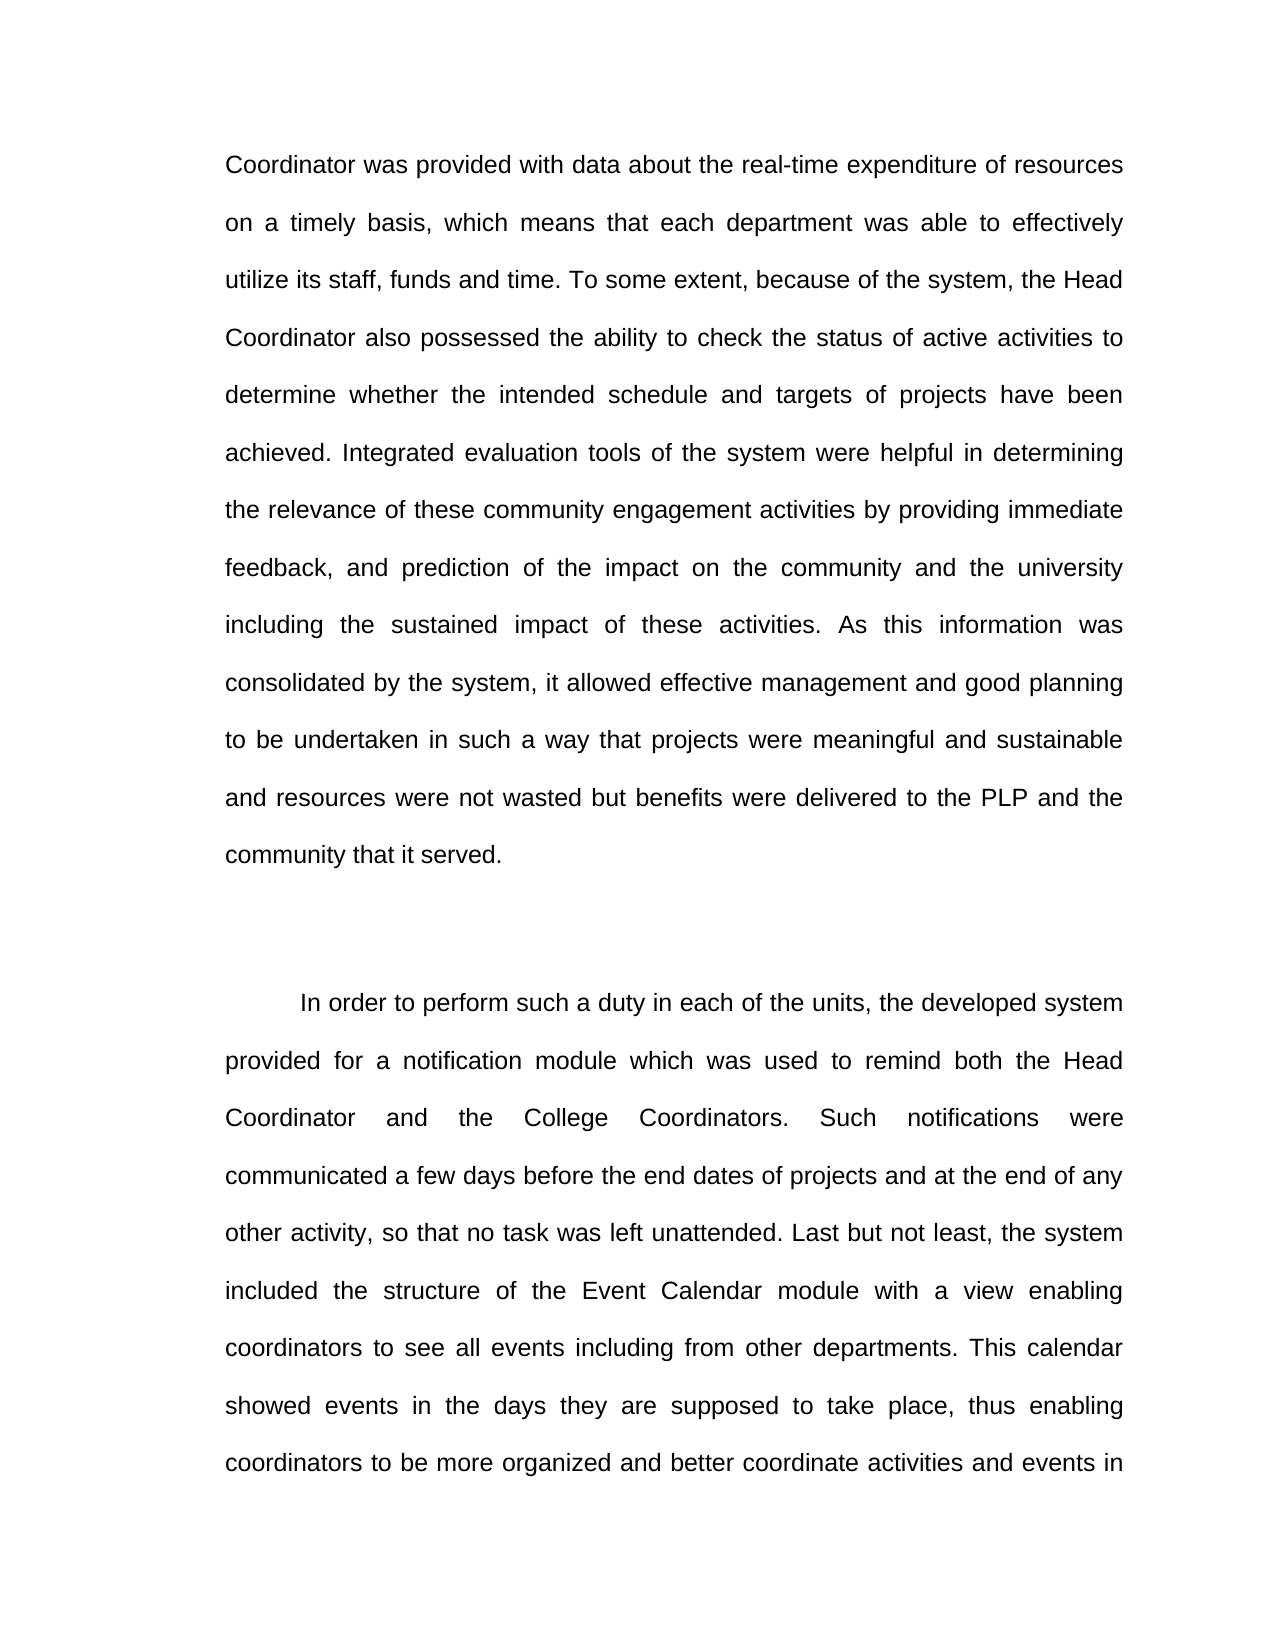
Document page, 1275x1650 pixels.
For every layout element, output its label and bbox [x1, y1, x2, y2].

text [225, 988, 1125, 1477]
text [225, 150, 1125, 869]
